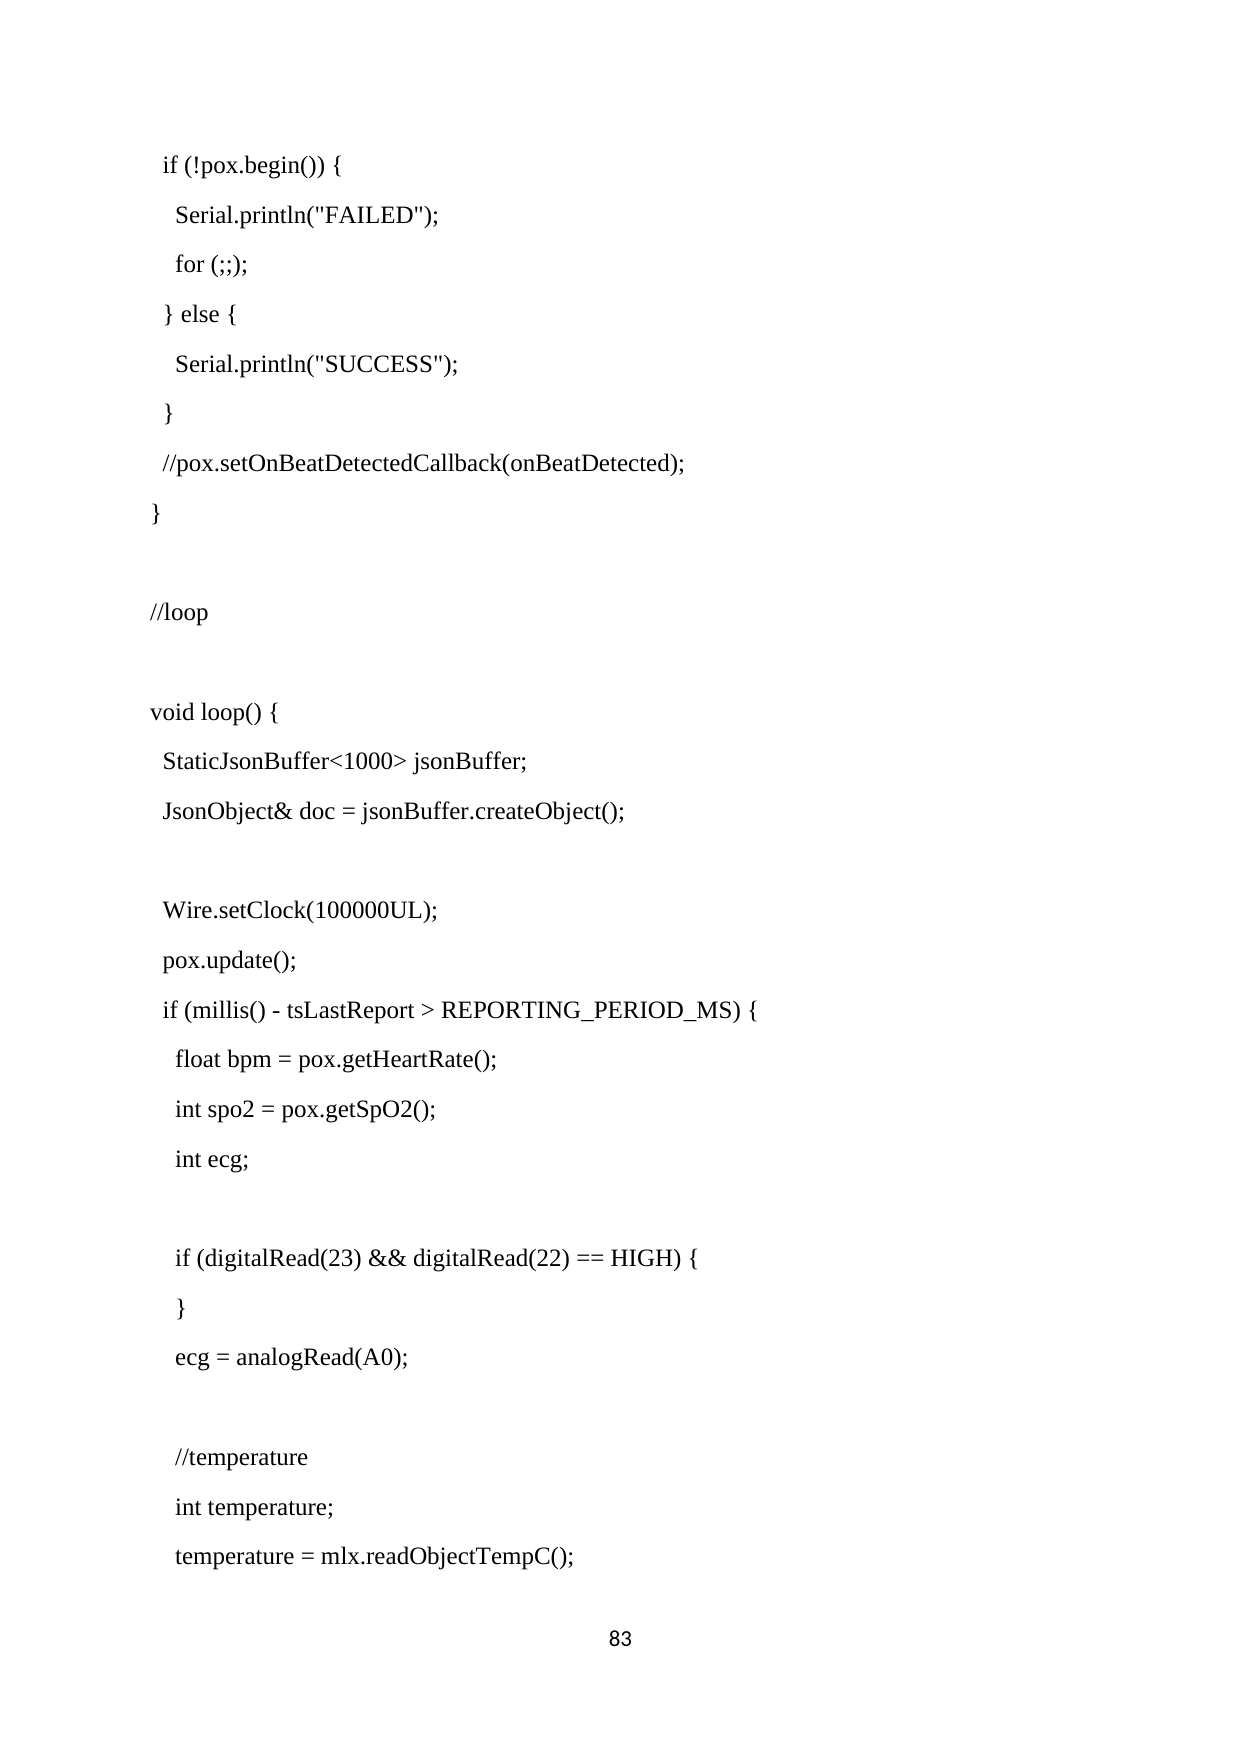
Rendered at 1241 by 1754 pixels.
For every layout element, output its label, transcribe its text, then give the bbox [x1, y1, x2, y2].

text } [150, 1293, 1090, 1322]
text //temperature [150, 1442, 1090, 1471]
text Serial.println("FAILED"); [150, 200, 1090, 228]
text StaticJsonBuffer<1000> jsonBuffer; [150, 746, 1090, 775]
text float bpm = pox.getHeartRate(); [150, 1044, 1090, 1073]
text ecg = analogRead(A0); [150, 1342, 1090, 1371]
text } else { [150, 299, 1090, 328]
text int ecg; [150, 1144, 1090, 1172]
text for (;;); [150, 249, 1090, 278]
text Wire.setClock(100000UL); [150, 895, 1090, 924]
text Serial.println("SUCCESS"); [150, 349, 1090, 377]
text if (digitalRead(23) && digitalRead(22) == HIGH) { [150, 1243, 1090, 1272]
text int spo2 = pox.getSpO2(); [150, 1094, 1090, 1123]
text } [150, 498, 1090, 527]
text JsonObject& doc = jsonBuffer.createObject(); [150, 796, 1090, 825]
text //pox.setOnBeatDetectedCallback(onBeatDetected); [150, 448, 1090, 477]
text int temperature; [150, 1492, 1090, 1520]
text } [150, 398, 1090, 427]
text temperature = mlx.readObjectTempC(); [150, 1541, 1090, 1570]
text pox.update(); [150, 945, 1090, 974]
text //loop [150, 597, 1090, 626]
text if (millis() - tsLastReport > REPORTING_PERIOD_MS) { [150, 995, 1090, 1023]
text if (!pox.begin()) { [150, 150, 1090, 179]
text void loop() { [150, 697, 1090, 725]
